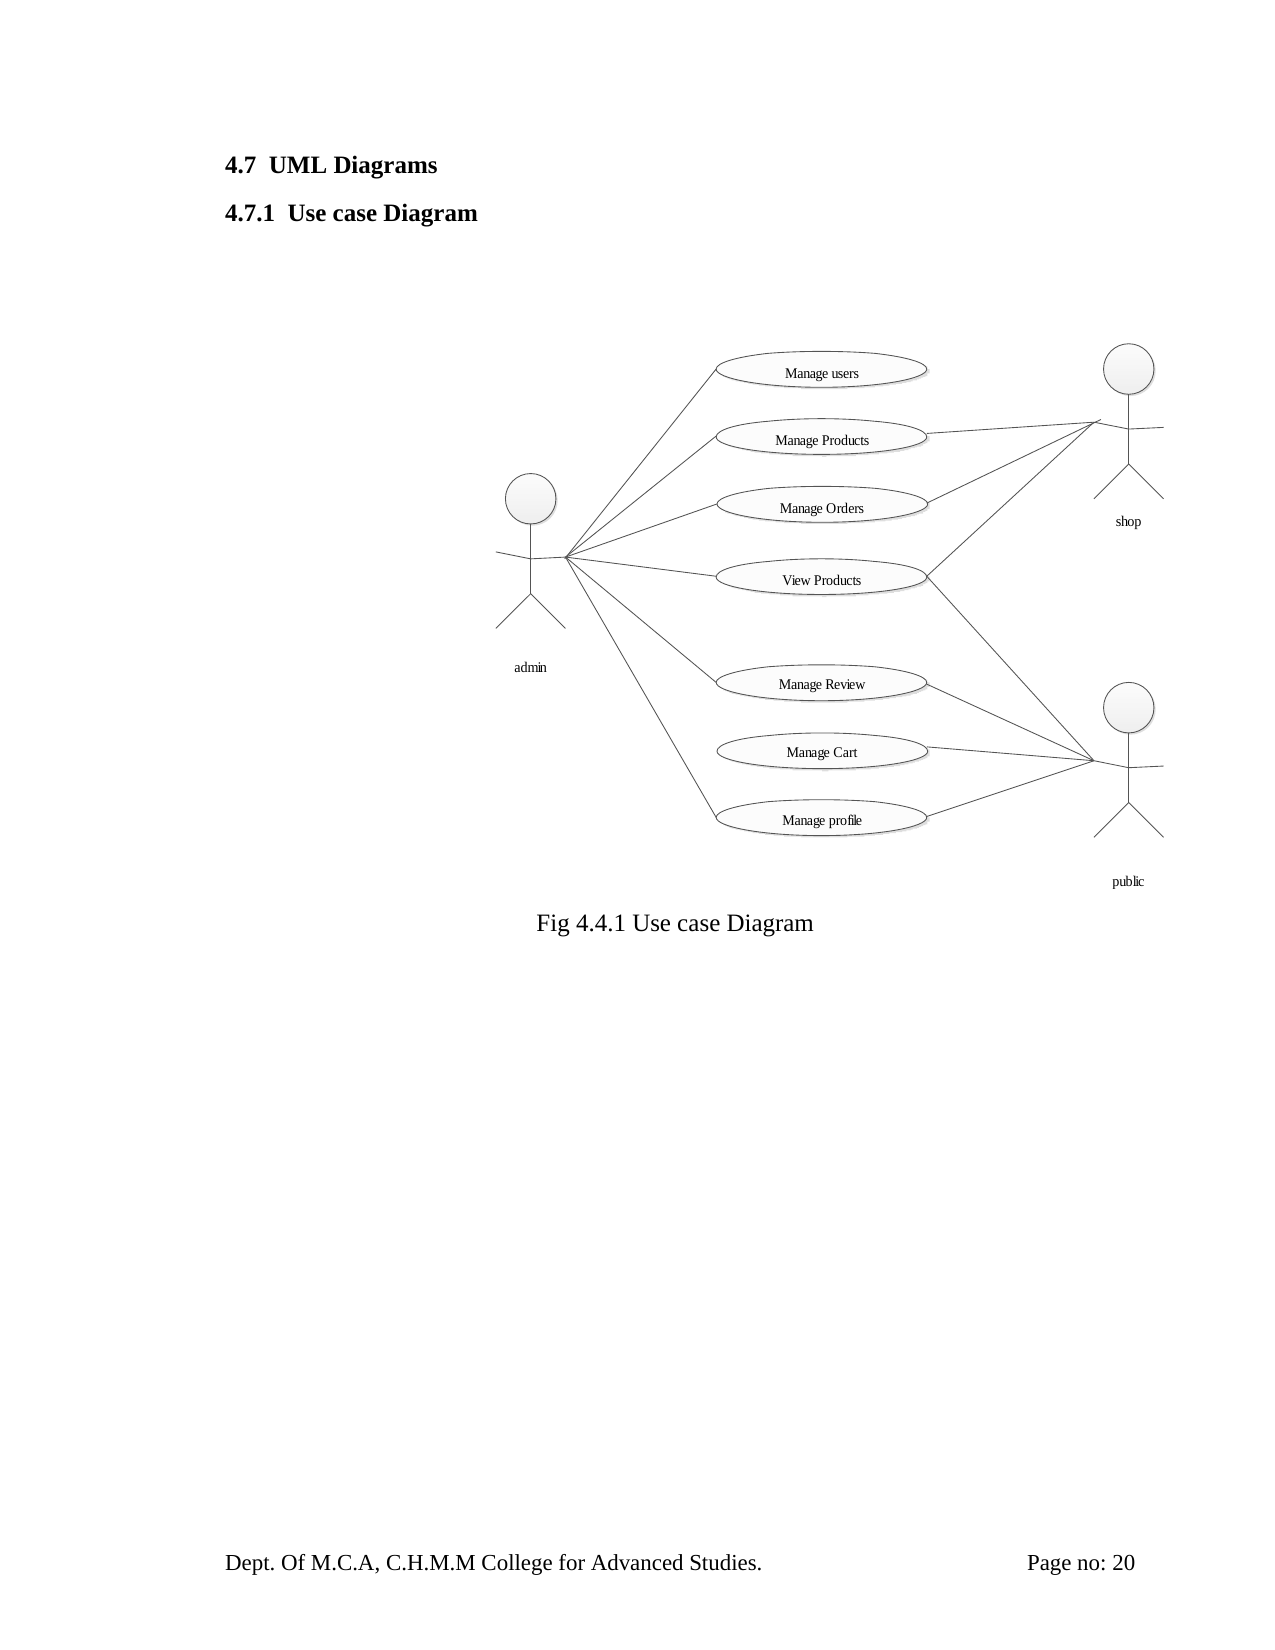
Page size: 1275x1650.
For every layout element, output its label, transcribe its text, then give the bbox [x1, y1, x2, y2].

text 4.7 UML Diagrams [225, 150, 1125, 179]
text 4.7.1 Use case Diagram [225, 198, 1125, 226]
text Fig 4.4.1 Use case Diagram [225, 908, 1125, 936]
